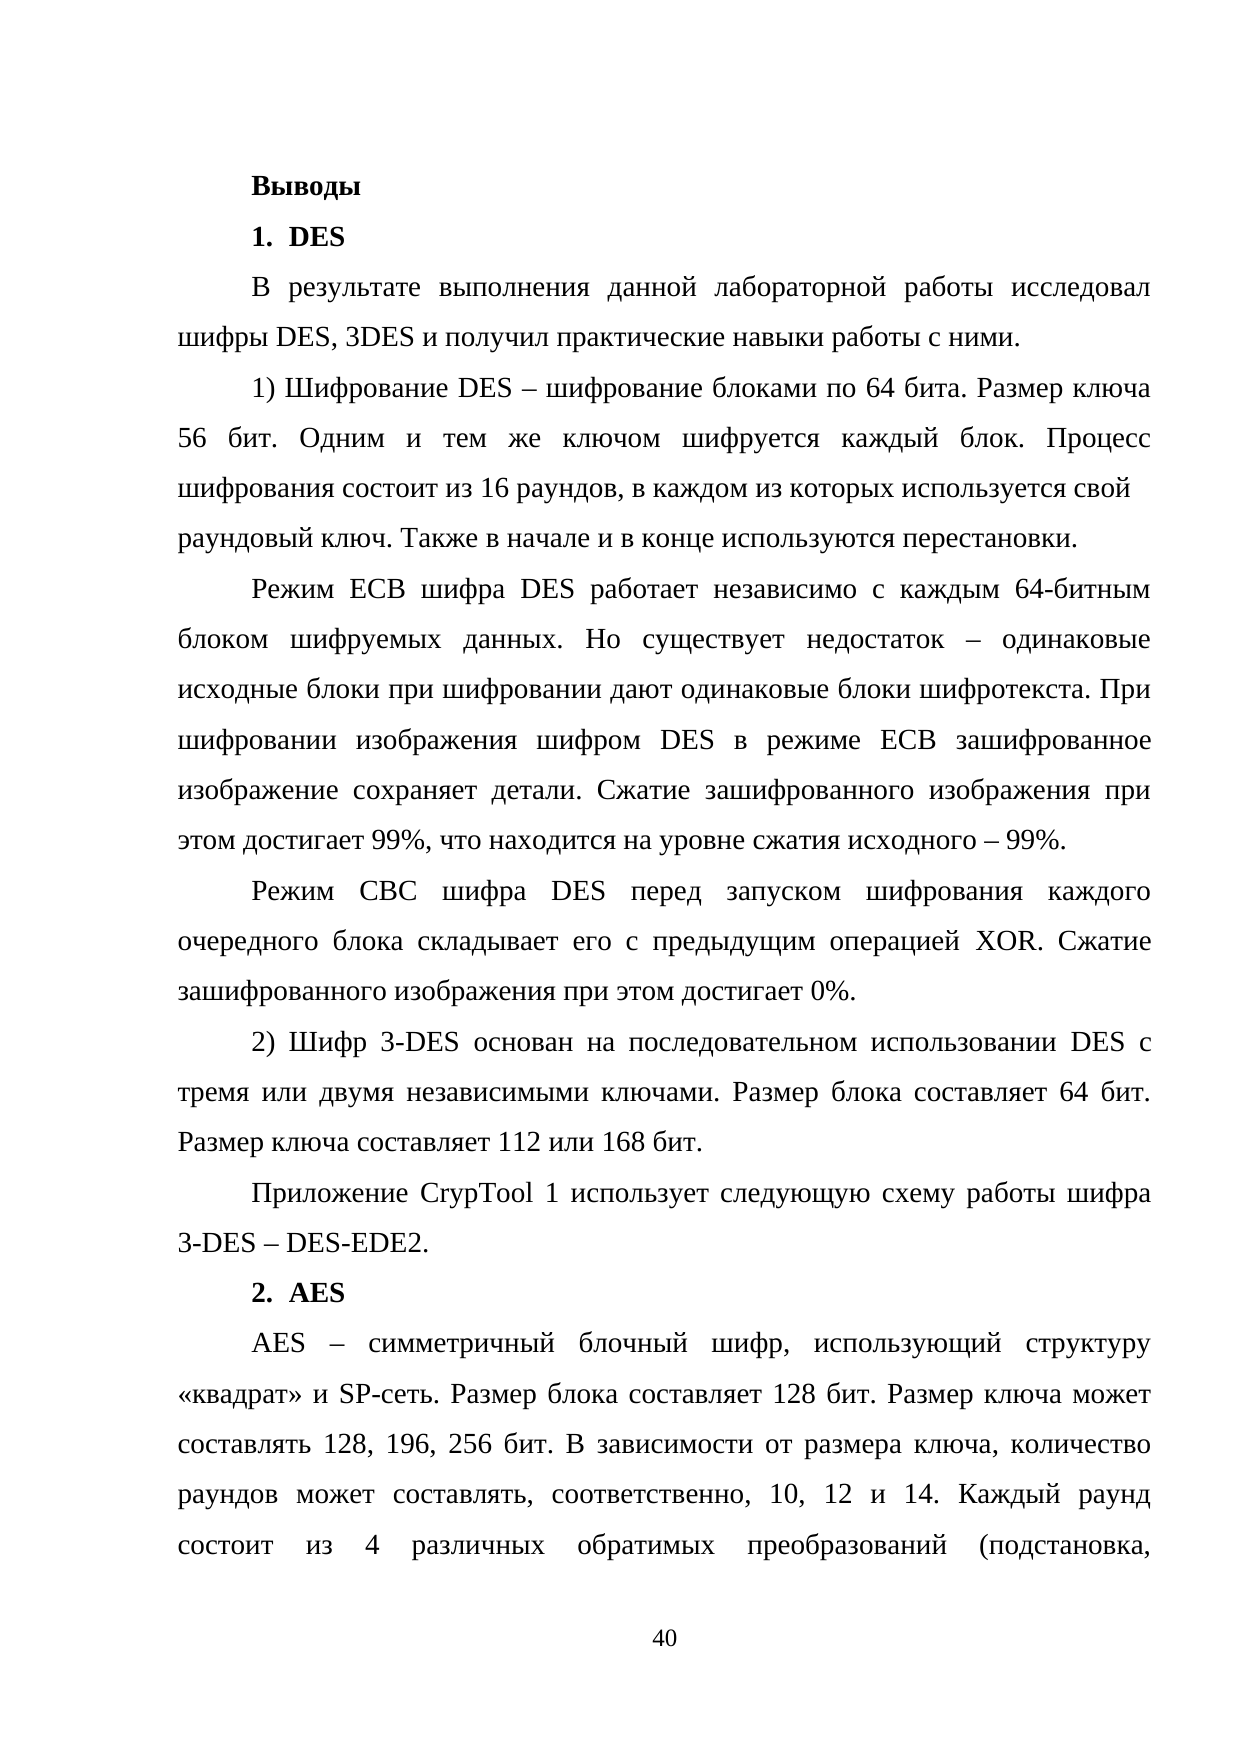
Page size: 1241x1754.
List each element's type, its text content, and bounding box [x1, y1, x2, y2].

list 2) Шифр 3-DES основан на последовательном использовании DES с тремя или двумя независимыми ключами. Размер блока составляет 64 бит. Размер ключа составляет 112 или 168 бит. [177, 1024, 1152, 1158]
list Выводы [177, 168, 1152, 202]
list В результате выполнения данной лабораторной работы исследовал шифры DES, 3DES и получил практические навыки работы с ними. [177, 269, 1152, 353]
list AES [251, 1275, 1152, 1309]
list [177, 1326, 1152, 1560]
text раундовый ключ. Также в начале и в конце используются перестановки. [177, 521, 1152, 554]
list 1) Шифрование DES – шифрование блоками по 64 бита. Размер ключа 56 бит. Одним и тем же ключом шифруется каждый блок. Процесс шифрования состоит из 16 раундов, в каждом из которых используется свой [177, 370, 1152, 504]
list Режим ECB шифра DES работает независимо с каждым 64-битным блоком шифруемых данных. Но существует недостаток – одинаковые исходные блоки при шифровании дают одинаковые блоки шифротекста. При шифровании изображения шифром DES в режиме ECB зашифрованное изображение сохраняет детали. Сжатие зашифрованного изображения при этом достигает 99%, что находится на уровне сжатия исходного – 99%. [177, 571, 1152, 856]
list Приложение CrypTool 1 использует следующую схему работы шифра 3-DES – DES-EDE2. [177, 1175, 1152, 1258]
list Режим CBC шифра DES перед запуском шифрования каждого очередного блока складывает его с предыдущим операцией XOR. Сжатие зашифрованного изображения при этом достигает 0%. [177, 873, 1152, 1007]
list DES [251, 219, 1152, 252]
